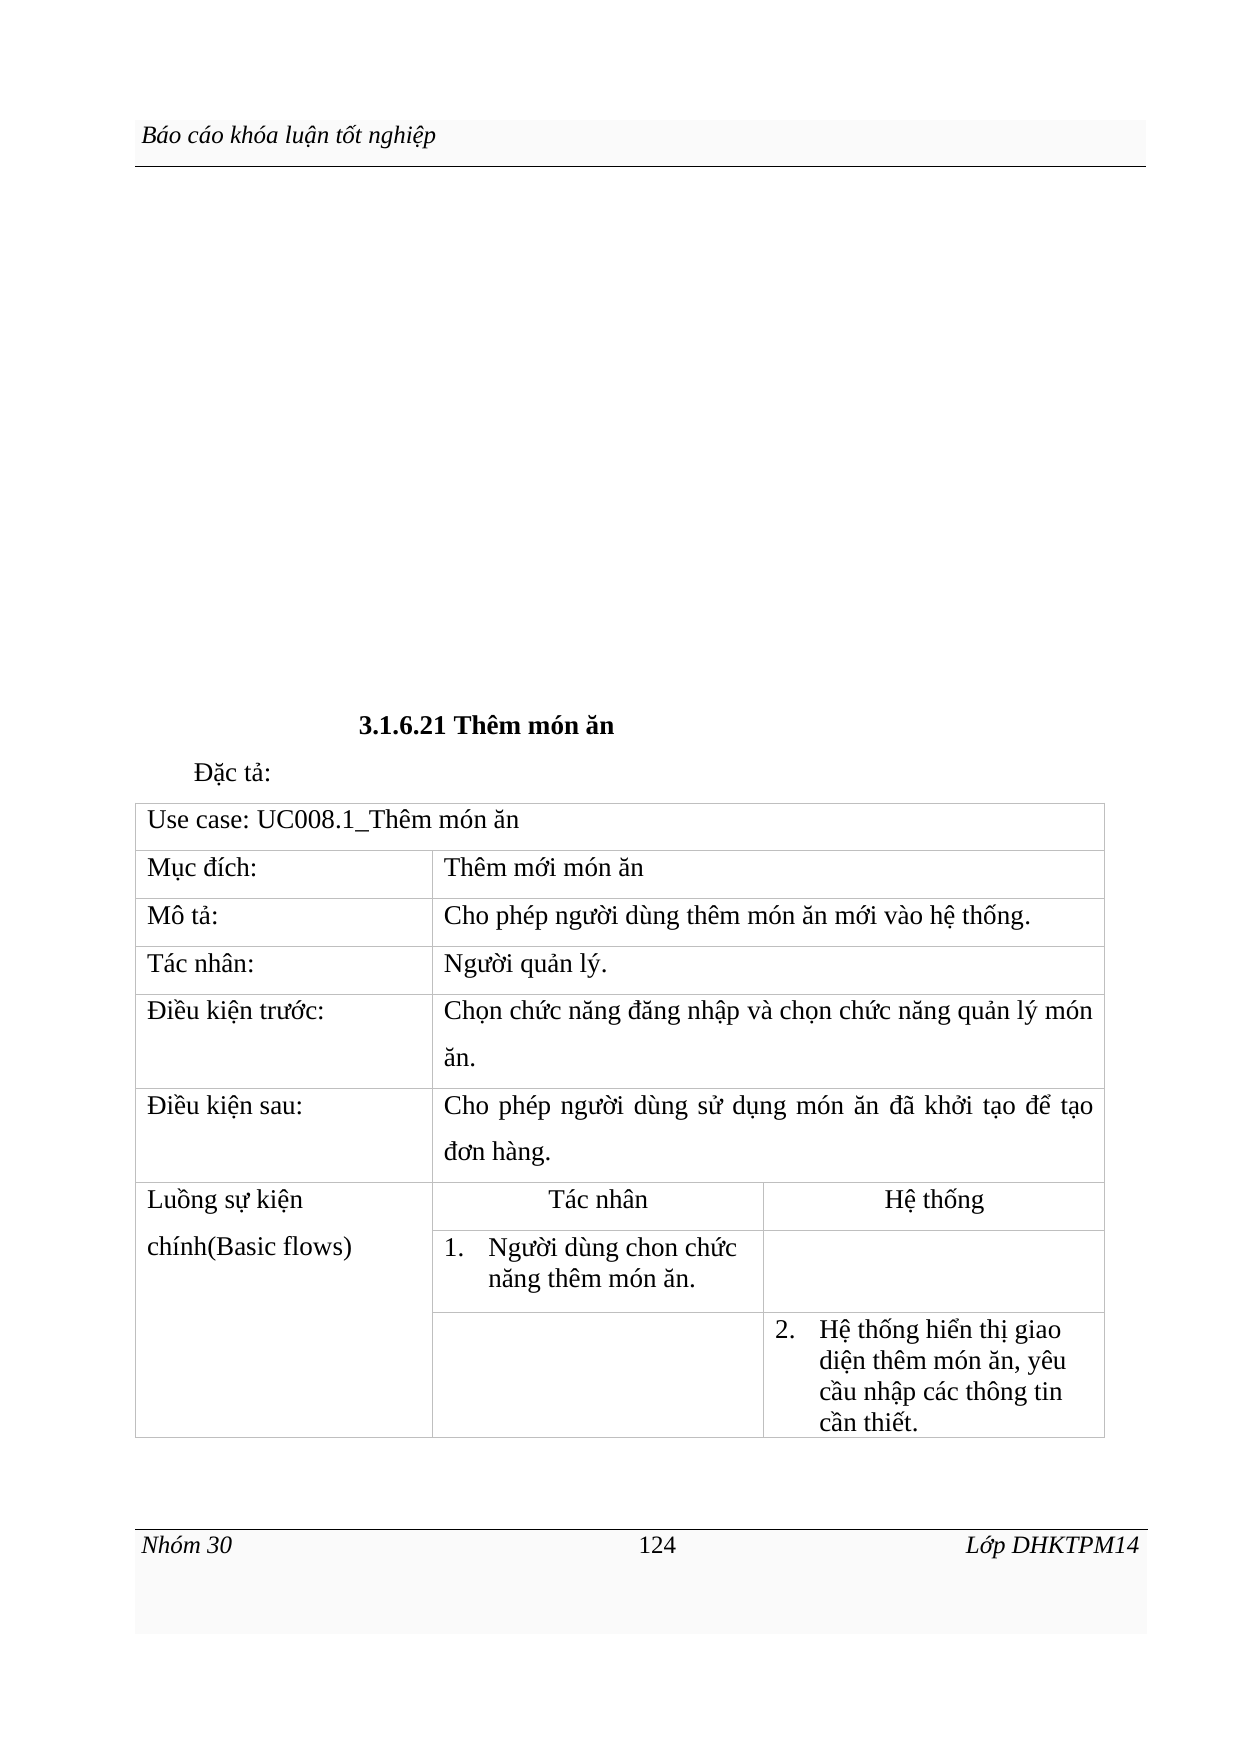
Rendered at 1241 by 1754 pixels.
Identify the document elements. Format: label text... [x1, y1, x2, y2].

table_header Use case: UC008.1_Thêm món ăn [136, 804, 1104, 850]
table_cell Điều kiện trước: [136, 995, 432, 1088]
table_cell Chọn chức năng đăng nhập và chọn chức năng quản lý món ăn. [433, 995, 1104, 1088]
table_cell Mô tả: [136, 899, 432, 946]
text Đặc tả: [135, 756, 1105, 787]
table_cell Cho phép người dùng sử dụng món ăn đã khởi tạo để tạo đơn hàng. [433, 1089, 1104, 1182]
table_cell Thêm mới món ăn [433, 851, 1104, 898]
table_cell Hệ thống [764, 1183, 1104, 1230]
table_cell Cho phép người dùng thêm món ăn mới vào hệ thống. [433, 899, 1104, 946]
table_cell Người quản lý. [433, 947, 1104, 993]
table_cell Mục đích: [136, 851, 432, 898]
table_cell [433, 1313, 763, 1437]
subtitle Thêm món ăn [300, 709, 1105, 740]
table_cell Người dùng chon chức năng thêm món ăn. [433, 1231, 763, 1312]
table_cell Hệ thống hiển thị giao diện thêm món ăn, yêu cầu nhập các thông tin cần thiết. [764, 1313, 1104, 1437]
table_cell Tác nhân [433, 1183, 763, 1230]
table_cell [764, 1231, 1104, 1312]
table_cell Luồng sự kiện chính(Basic flows) [136, 1183, 432, 1437]
table_cell Tác nhân: [136, 947, 432, 993]
table_cell Điều kiện sau: [136, 1089, 432, 1182]
